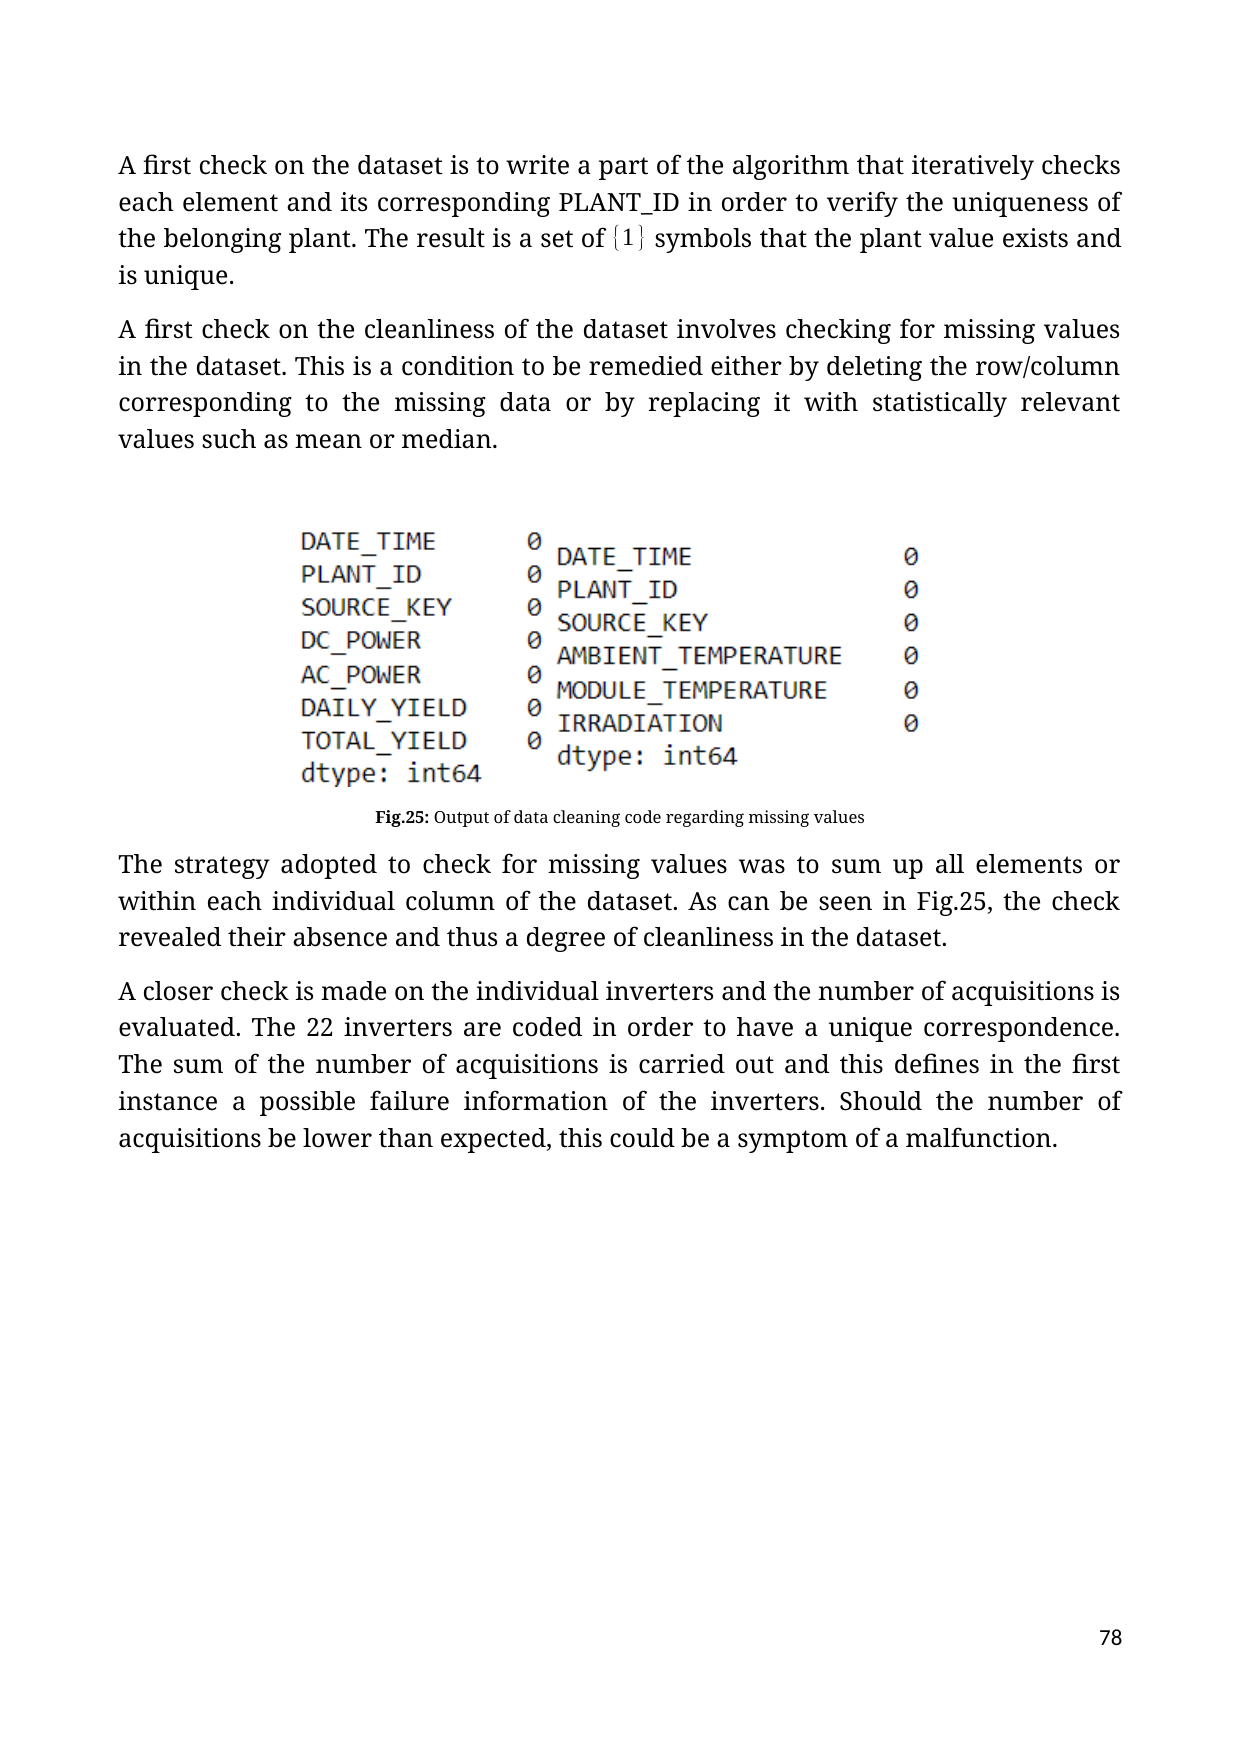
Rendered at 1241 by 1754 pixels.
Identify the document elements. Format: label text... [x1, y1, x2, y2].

text A first check on the cleanliness of the dataset involves checking for missing values in the dataset. This is a condition to be remedied either by deleting the row/column corresponding to the missing data or by replacing it with statistically relevant values such as mean or median. [118, 311, 1122, 456]
text A closer check is made on the individual inverters and the number of acquisitions is evaluated. The 22 inverters are coded in order to have a unique correspondence. The sum of the number of acquisitions is carried out and this defines in the first instance a possible failure information of the inverters. Should the number of acquisitions be lower than expected, this could be a symptom of a malfunction. [118, 973, 1122, 1154]
picture [295, 528, 945, 787]
text A first check on the dataset is to write a part of the algorithm that iteratively checks each element and its corresponding PLANT_ID in order to verify the uniqueness of the belonging plant. The result is a set of symbols that the plant value exists and is unique. [118, 148, 1122, 292]
text The strategy adopted to check for missing values was to sum up all elements or within each individual column of the dataset. As can be seen in Fig.25, the check revealed their absence and thus a degree of cleanliness in the dataset. [118, 846, 1122, 954]
text Fig.25: Output of data cleaning code regarding missing values [118, 805, 1122, 828]
